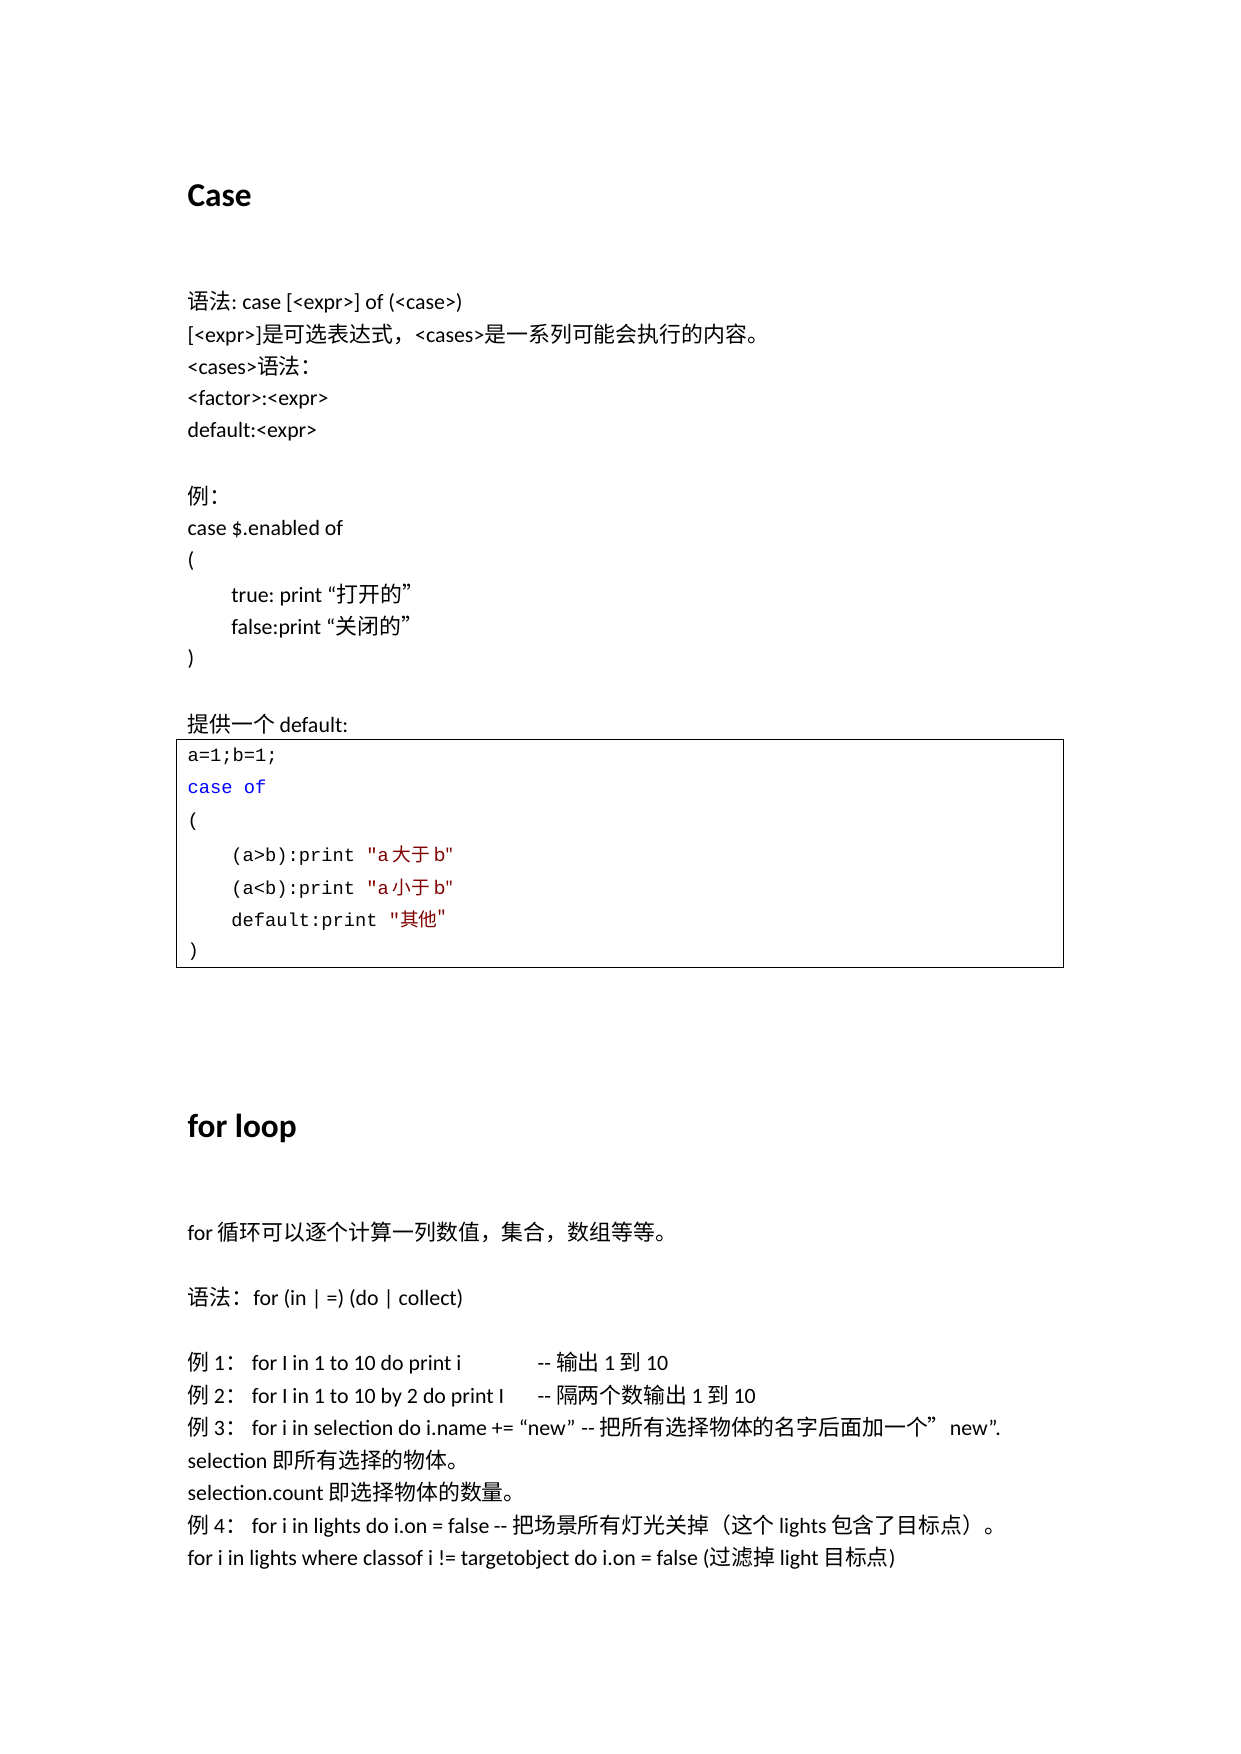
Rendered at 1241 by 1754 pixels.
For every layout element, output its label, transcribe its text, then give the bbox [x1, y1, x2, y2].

text selection 即所有选择的物体。 [187, 1442, 1053, 1475]
text 例2： for I in 1 to 10 by 2 do print I -- 隔两个数输出1到10 [187, 1377, 1053, 1410]
text [<expr>]是可选表达式，<cases>是一系列可能会执行的内容。 [187, 316, 1053, 349]
text <factor>:<expr> [187, 381, 1053, 414]
text 提供一个default: [187, 706, 1053, 739]
text <cases>语法： [187, 349, 1053, 381]
text selection.count 即选择物体的数量。 [187, 1475, 1053, 1507]
subtitle Case [187, 162, 1053, 227]
text ) [187, 641, 1053, 674]
text 例： [187, 479, 1053, 511]
table_header a=1;b=1; case of ( (a>b):print "a大于b" (a<b):print "a小于b" default:print "其他" ) [177, 740, 1063, 967]
text case $.enabled of [187, 511, 1053, 544]
text 例1： for I in 1 to 10 do print i -- 输出1到10 [187, 1345, 1053, 1377]
subtitle for loop [187, 1093, 1053, 1158]
text 语法：for (in | =) (do | collect) [187, 1280, 1053, 1312]
text default:<expr> [187, 414, 1053, 446]
text true: print “打开的” [187, 576, 1053, 609]
text false:print “关闭的” [187, 609, 1053, 641]
text 例3： for i in selection do i.name += “new” -- 把所有选择物体的名字后面加一个”new”. [187, 1410, 1053, 1442]
text for i in lights where classof i != targetobject do i.on = false (过滤掉light目标点) [187, 1540, 1053, 1572]
text 例4： for i in lights do i.on = false -- 把场景所有灯光关掉（这个lights包含了目标点）。 [187, 1507, 1053, 1540]
text ( [187, 544, 1053, 576]
text 语法: case [<expr>] of (<case>) [187, 284, 1053, 316]
text for循环可以逐个计算一列数值，集合，数组等等。 [187, 1215, 1053, 1247]
